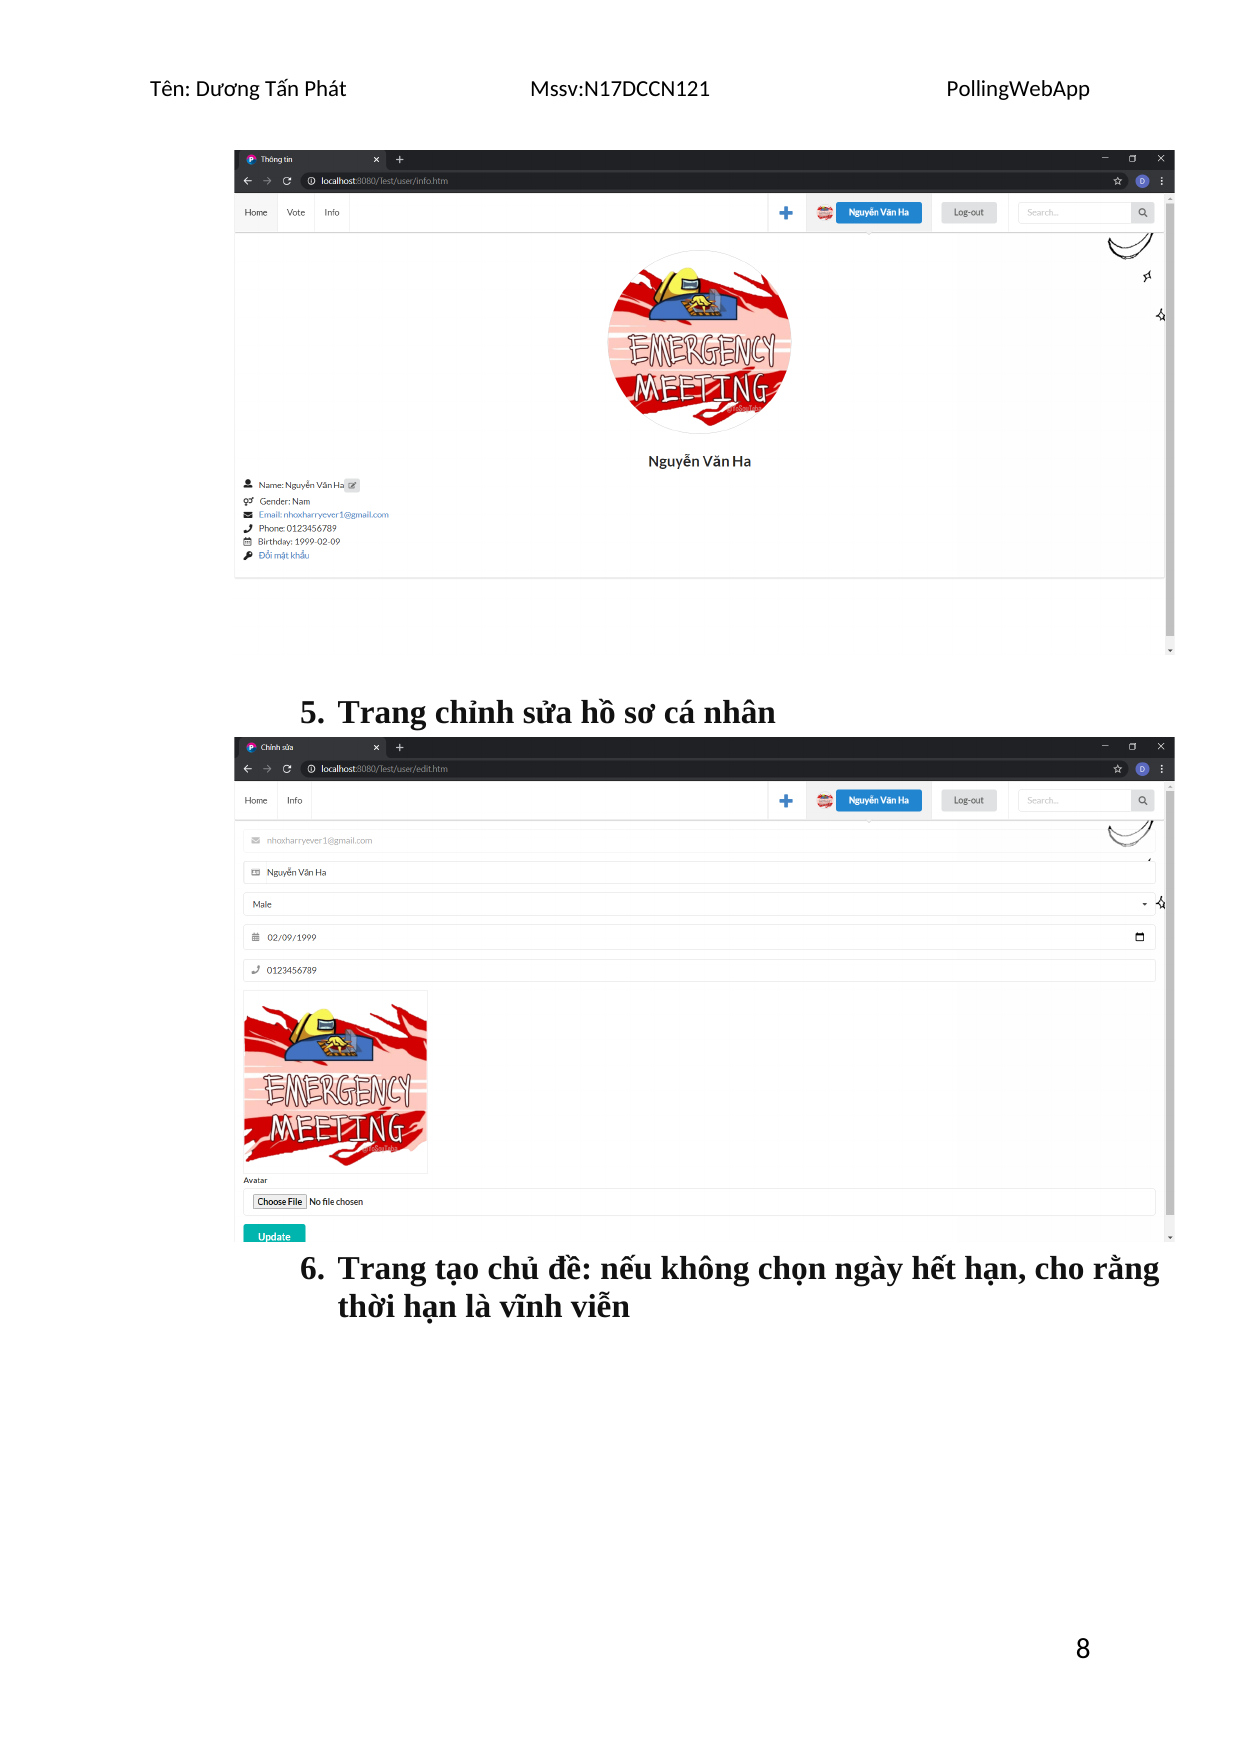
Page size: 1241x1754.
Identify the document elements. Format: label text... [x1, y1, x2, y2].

list Trang chỉnh sửa hồ sơ cá nhân [300, 693, 1172, 731]
picture [234, 150, 1175, 655]
picture [234, 737, 1175, 1242]
list Trang tạo chủ đề: nếu không chọn ngày hết hạn, cho rằng thời hạn là vĩnh viễn [300, 1248, 1172, 1324]
